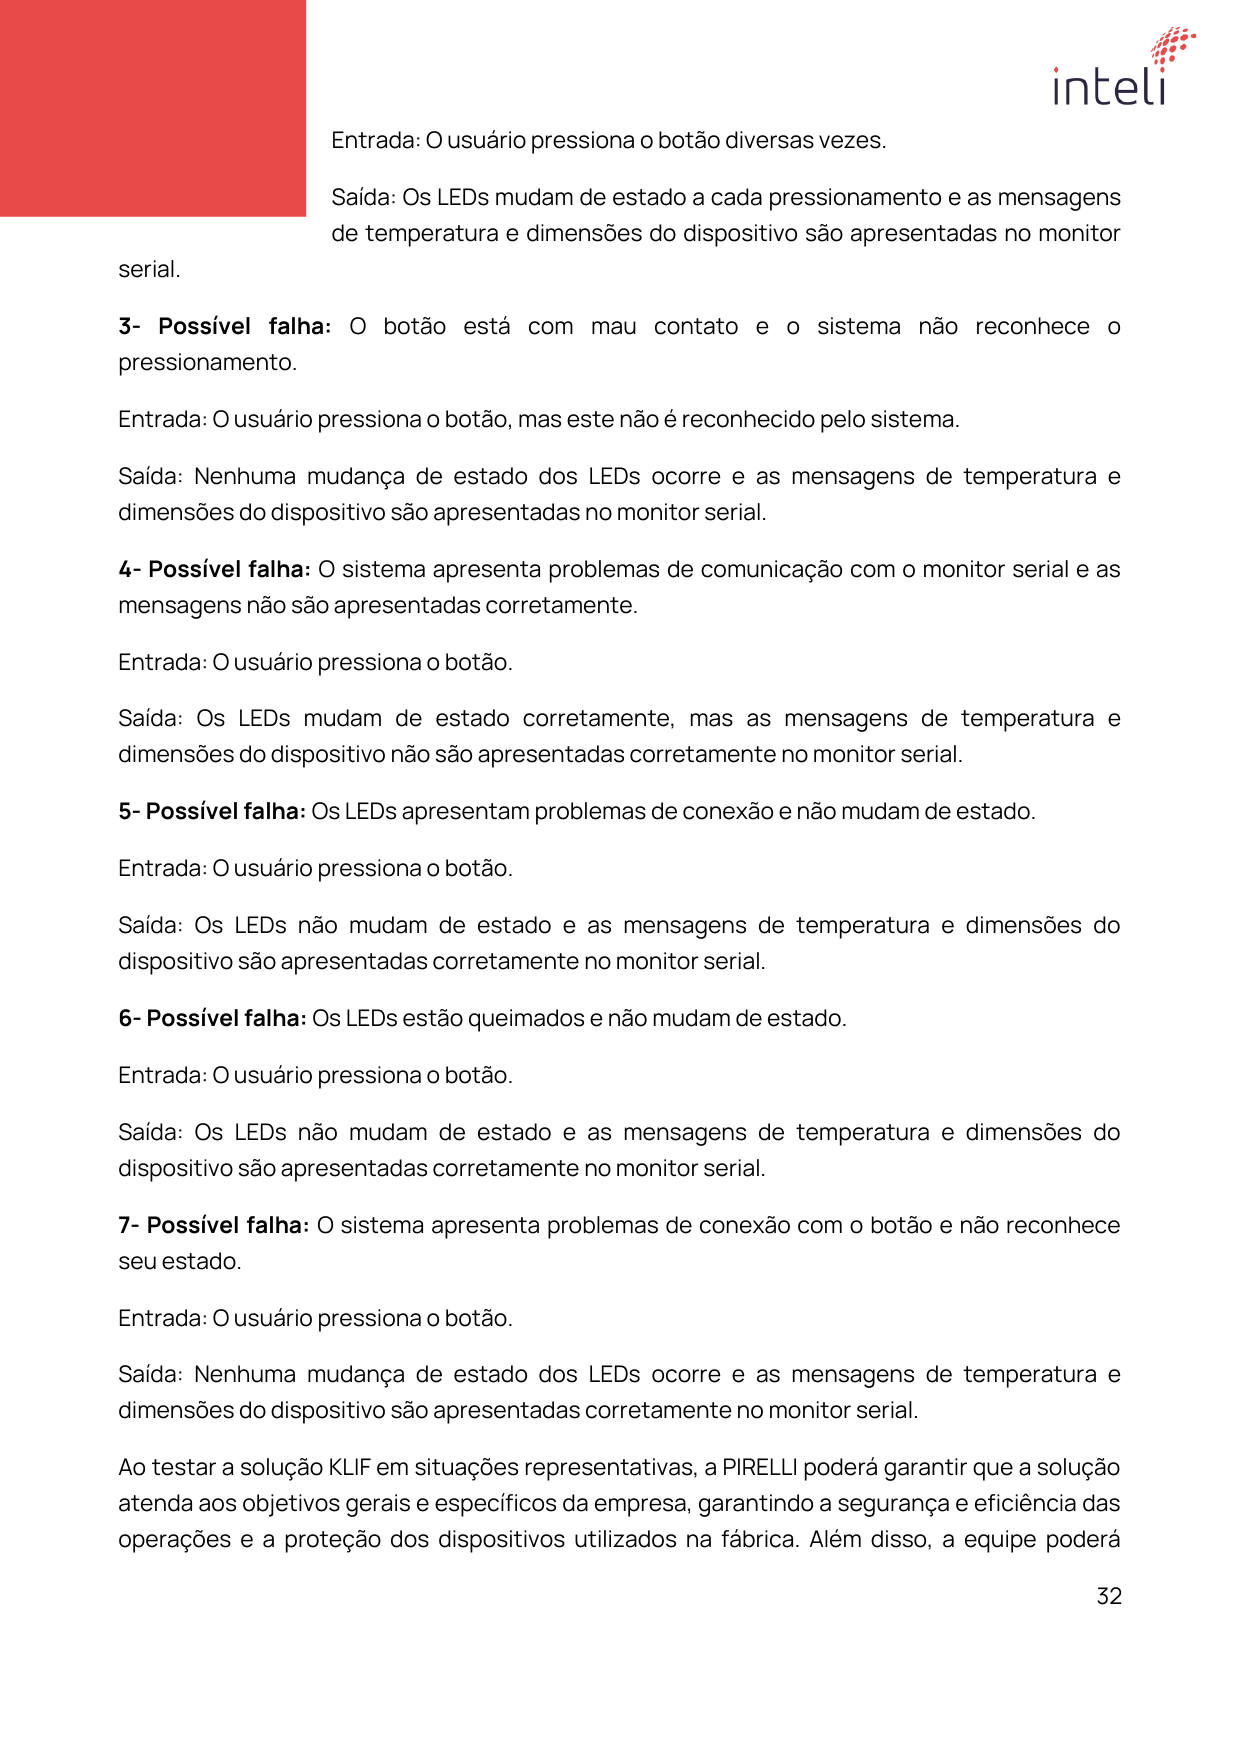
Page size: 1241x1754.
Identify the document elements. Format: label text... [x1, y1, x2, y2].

text 5- Possível falha: Os LEDs apresentam problemas de conexão e não mudam de estado. [118, 795, 1122, 827]
text Saída: Os LEDs não mudam de estado e as mensagens de temperatura e dimensões do dispositivo são apresentadas corretamente no monitor serial. [118, 1116, 1122, 1183]
text Saída: Nenhuma mudança de estado dos LEDs ocorre e as mensagens de temperatura e dimensões do dispositivo são apresentadas no monitor serial. [118, 459, 1122, 527]
picture [1054, 27, 1197, 105]
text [118, 1451, 1122, 1555]
text 7- Possível falha: O sistema apresenta problemas de conexão com o botão e não reconhece seu estado. [118, 1208, 1122, 1276]
text Entrada: O usuário pressiona o botão. [118, 645, 1122, 677]
text Saída: Os LEDs mudam de estado a cada pressionamento e as mensagens de temperatura e dimensões do dispositivo são apresentadas no monitor serial. [118, 181, 1122, 284]
text Entrada: O usuário pressiona o botão diversas vezes. [118, 124, 1122, 155]
picture [0, 0, 307, 217]
text Saída: Nenhuma mudança de estado dos LEDs ocorre e as mensagens de temperatura e dimensões do dispositivo são apresentadas corretamente no monitor serial. [118, 1358, 1122, 1426]
text Entrada: O usuário pressiona o botão, mas este não é reconhecido pelo sistema. [118, 403, 1122, 434]
text 6- Possível falha: Os LEDs estão queimados e não mudam de estado. [118, 1002, 1122, 1033]
text 3- Possível falha: O botão está com mau contato e o sistema não reconhece o pressionamento. [118, 310, 1122, 377]
text Saída: Os LEDs não mudam de estado e as mensagens de temperatura e dimensões do dispositivo são apresentadas corretamente no monitor serial. [118, 909, 1122, 976]
text Entrada: O usuário pressiona o botão. [118, 852, 1122, 883]
text 4- Possível falha: O sistema apresenta problemas de comunicação com o monitor serial e as mensagens não são apresentadas corretamente. [118, 552, 1122, 620]
text Saída: Os LEDs mudam de estado corretamente, mas as mensagens de temperatura e dimensões do dispositivo não são apresentadas corretamente no monitor serial. [118, 702, 1122, 770]
text Entrada: O usuário pressiona o botão. [118, 1059, 1122, 1090]
text Entrada: O usuário pressiona o botão. [118, 1301, 1122, 1333]
